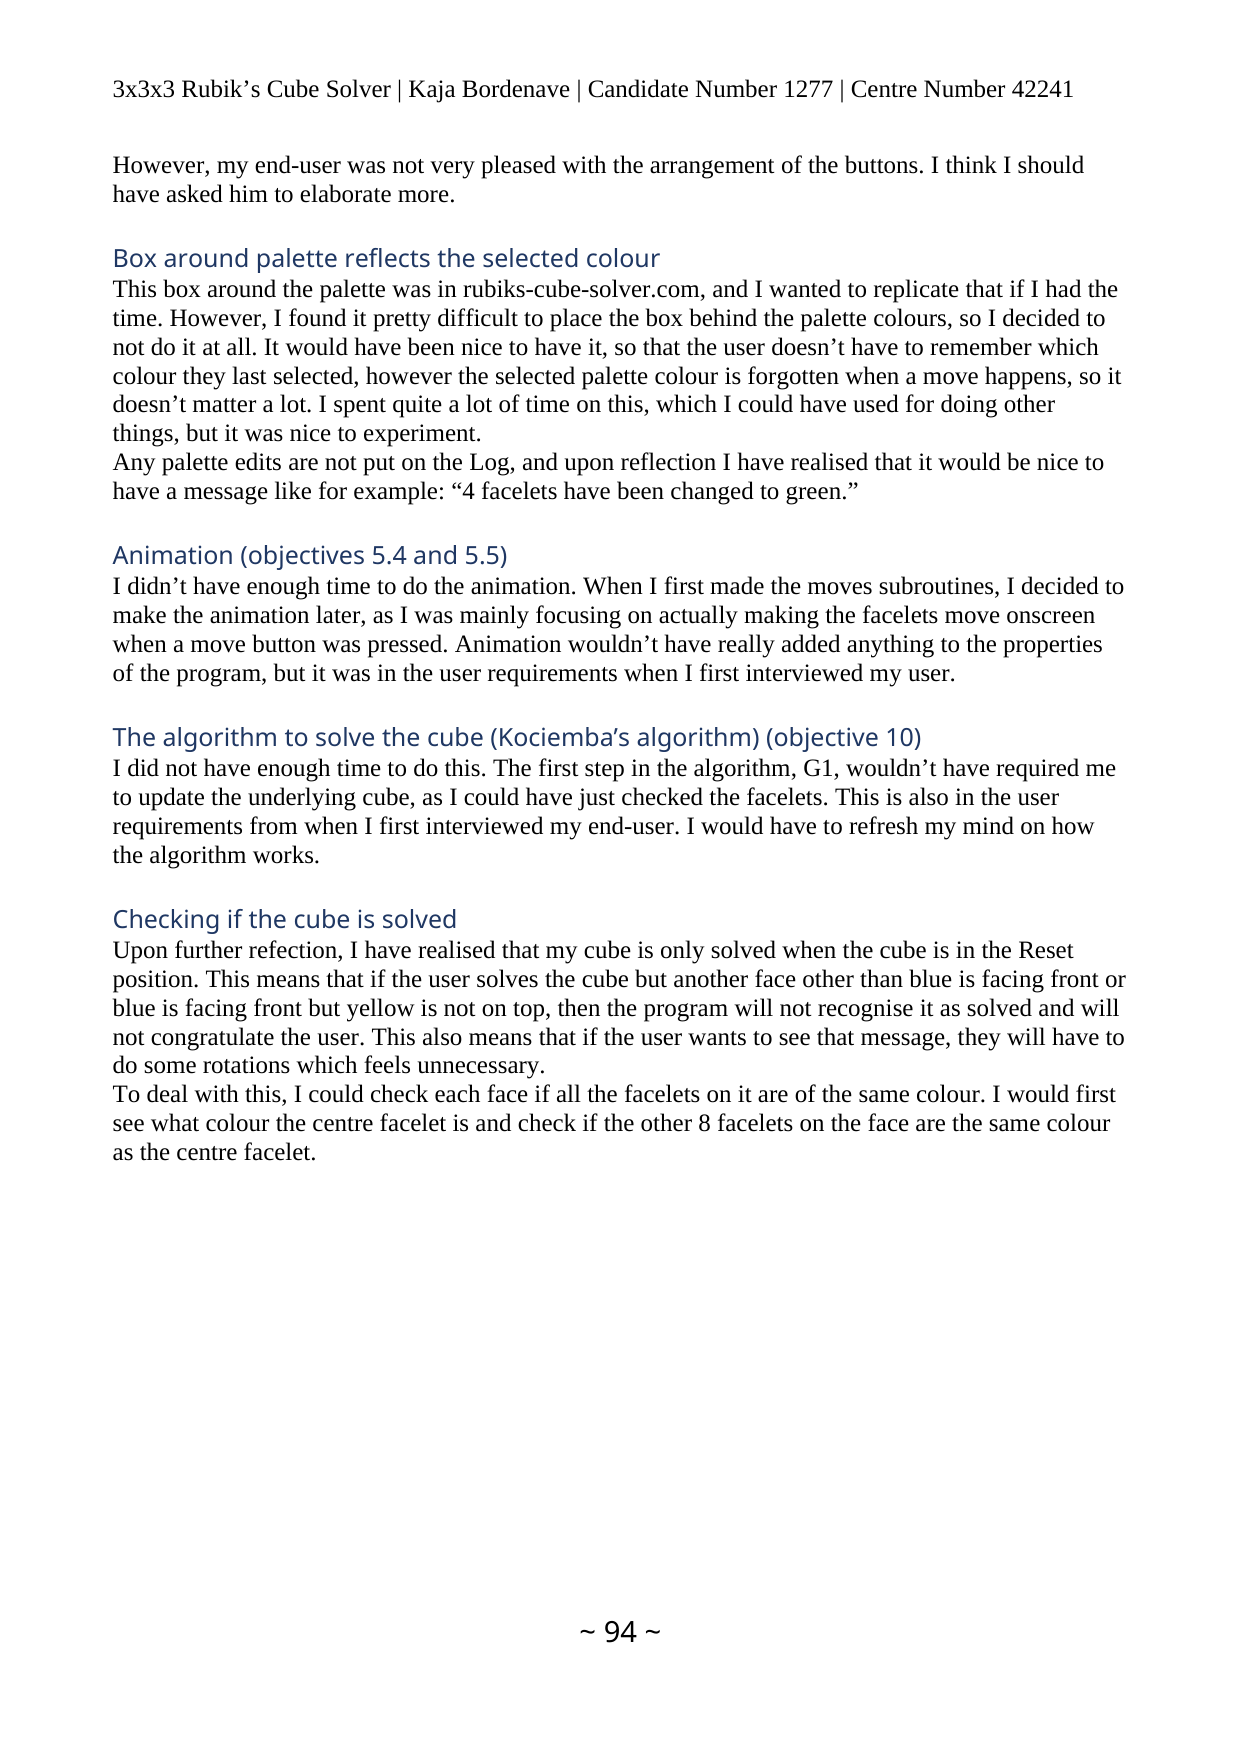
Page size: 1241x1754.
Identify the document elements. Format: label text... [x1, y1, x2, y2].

text I didn’t have enough time to do the animation. When I first made the moves subroutines, I decided to make the animation later, as I was mainly focusing on actually making the facelets move onscreen when a move button was pressed. Animation wouldn’t have really added anything to the properties of the program, but it was in the user requirements when I first interviewed my user. [112, 571, 1128, 686]
subtitle Checking if the cube is solved [112, 901, 1128, 935]
text However, my end-user was not very pleased with the arrangement of the buttons. I think I should have asked him to elaborate more. [112, 150, 1128, 207]
subtitle Box around palette reflects the selected colour [112, 240, 1128, 274]
text This box around the palette was in rubiks-cube-solver.com, and I wanted to replicate that if I had the time. However, I found it pretty difficult to place the box behind the palette colours, so I decided to not do it at all. It would have been nice to have it, so that the user doesn’t have to remember which colour they last selected, however the selected palette colour is forgotten when a move happens, so it doesn’t matter a lot. I spent quite a lot of time on this, which I could have used for doing other things, but it was nice to experiment. [112, 274, 1128, 447]
text Any palette edits are not put on the Log, and upon reflection I have realised that it would be nice to have a message like for example: “4 facelets have been changed to green.” [112, 447, 1128, 504]
text To deal with this, I could check each face if all the facelets on it are of the same colour. I would first see what colour the centre facelet is and check if the other 8 facelets on the face are the same colour as the centre facelet. [112, 1079, 1128, 1165]
subtitle Animation (objectives 5.4 and 5.5) [112, 537, 1128, 571]
subtitle The algorithm to solve the cube (Kociemba’s algorithm) (objective 10) [112, 719, 1128, 753]
text I did not have enough time to do this. The first step in the algorithm, G1, wouldn’t have required me to update the underlying cube, as I could have just checked the facelets. This is also in the user requirements from when I first interviewed my end-user. I would have to refresh my mind on how the algorithm works. [112, 753, 1128, 868]
text Upon further refection, I have realised that my cube is only solved when the cube is in the Reset position. This means that if the user solves the cube but another face other than blue is facing front or blue is facing front but yellow is not on top, then the program will not recognise it as solved and will not congratulate the user. This also means that if the user wants to see that message, they will have to do some rotations which feels unnecessary. [112, 935, 1128, 1079]
